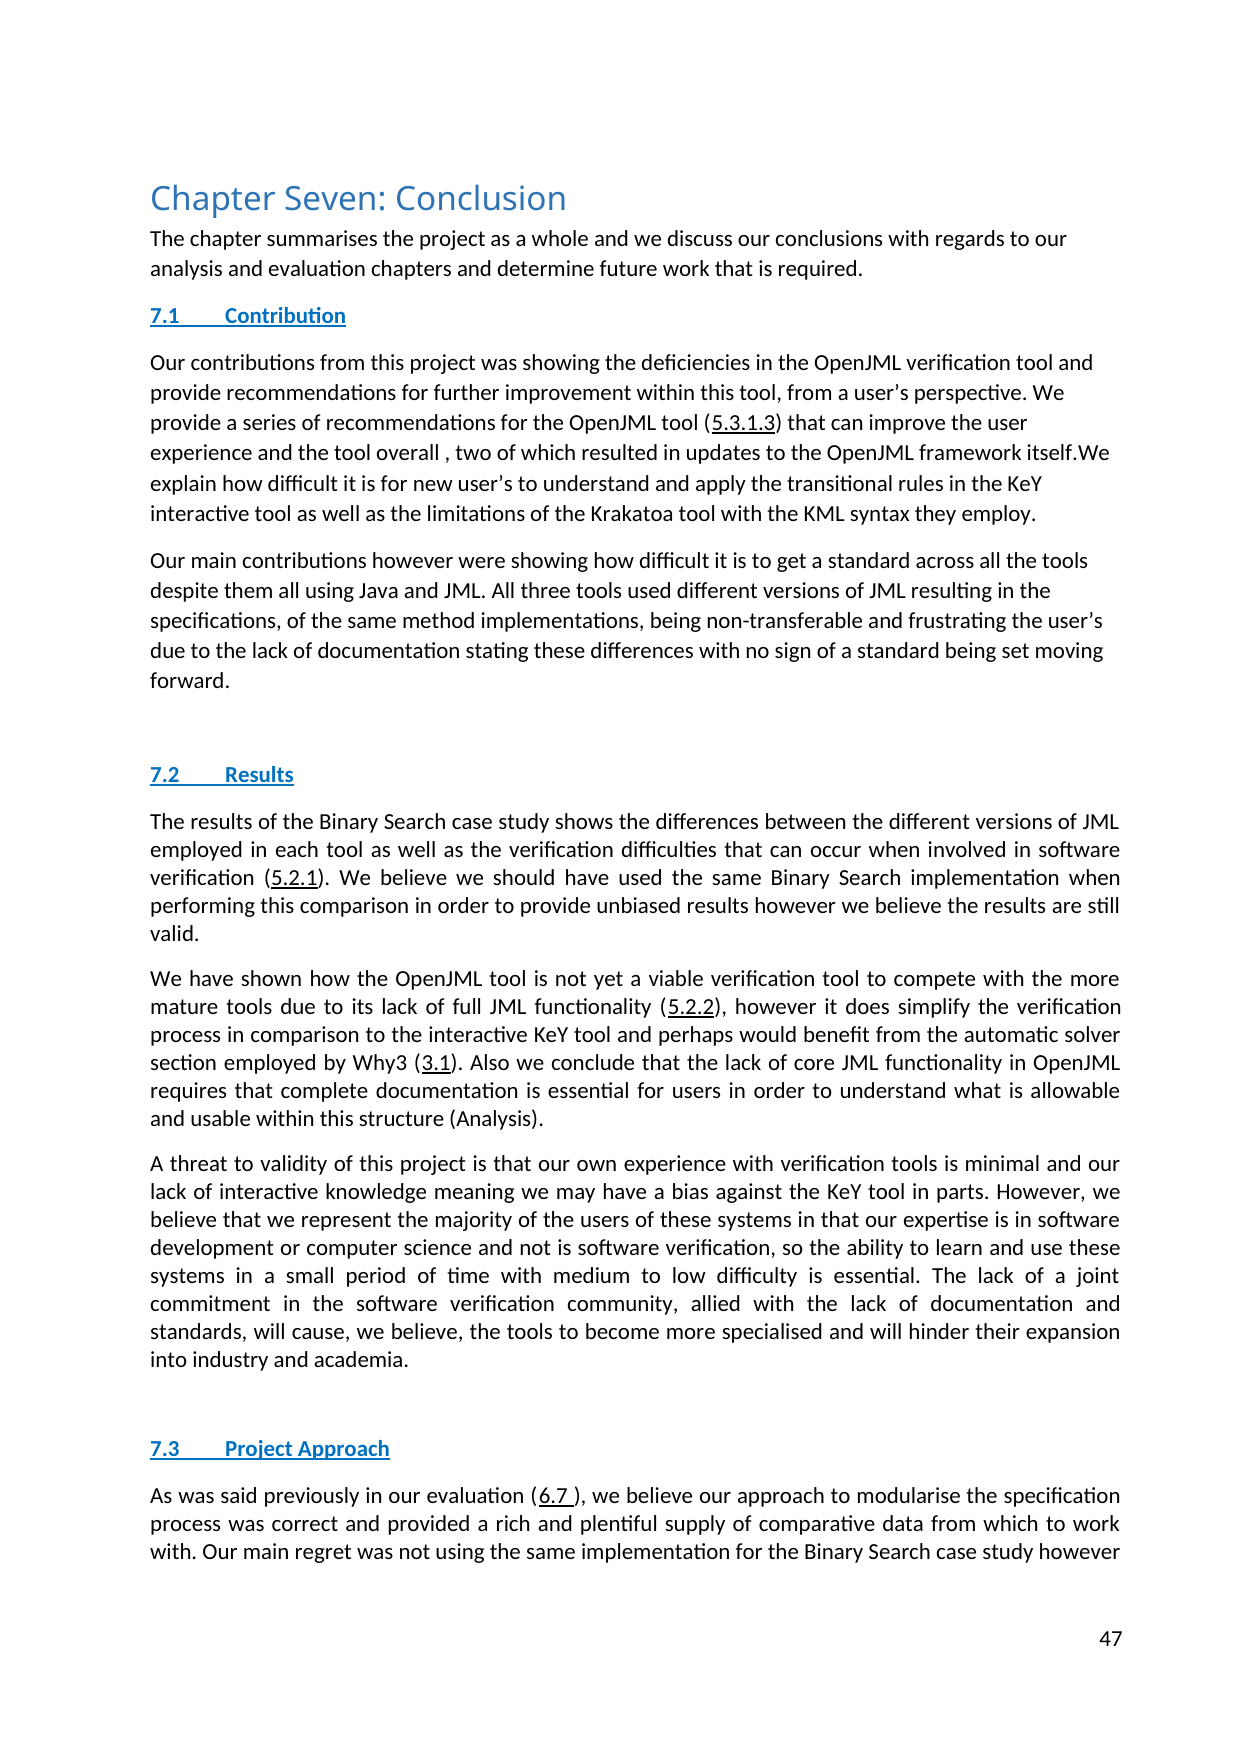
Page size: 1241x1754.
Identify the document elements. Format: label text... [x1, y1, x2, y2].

subtitle Chapter Seven: Conclusion [150, 175, 1122, 220]
subtitle 7.3 Project Approach [150, 1434, 1122, 1462]
text We have shown how the OpenJML tool is not yet a viable verification tool to compete with the more mature tools due to its lack of full JML functionality (5.2.2), however it does simplify the verification process in comparison to the interactive KeY tool and perhaps would benefit from the automatic solver section employed by Why3 (3.1). Also we conclude that the lack of core JML functionality in OpenJML requires that complete documentation is essential for users in order to understand what is allowable and usable within this structure (Analysis). [150, 964, 1122, 1132]
subtitle 7.2 Results [150, 760, 1122, 788]
text The results of the Binary Search case study shows the differences between the different versions of JML employed in each tool as well as the verification difficulties that can occur when involved in software verification (5.2.1). We believe we should have used the same Binary Search implementation when performing this comparison in order to provide unbiased results however we believe the results are still valid. [150, 807, 1122, 947]
subtitle 7.1 Contribution [150, 301, 1122, 329]
text A threat to validity of this project is that our own experience with verification tools is minimal and our lack of interactive knowledge meaning we may have a bias against the KeY tool in parts. However, we believe that we represent the majority of the users of these systems in that our expertise is in software development or computer science and not is software verification, so the ability to learn and use these systems in a small period of time with medium to low difficulty is essential. The lack of a joint commitment in the software verification community, allied with the lack of documentation and standards, will cause, we believe, the tools to become more specialised and will hinder their expansion into industry and academia. [150, 1149, 1122, 1373]
text Our main contributions however were showing how difficult it is to get a standard across all the tools despite them all using Java and JML. All three tools used different versions of JML resulting in the specifications, of the same method implementations, being non-transferable and frustrating the user’s due to the lack of documentation stating these differences with no sign of a standard being set moving forward. [150, 546, 1122, 695]
text The chapter summarises the project as a whole and we discuss our conclusions with regards to our analysis and evaluation chapters and determine future work that is required. [150, 224, 1122, 282]
text Our contributions from this project was showing the deficiencies in the OpenJML verification tool and provide recommendations for further improvement within this tool, from a user’s perspective. We provide a series of recommendations for the OpenJML tool (5.3.1.3) that can improve the user experience and the tool overall , two of which resulted in updates to the OpenJML framework itself.We explain how difficult it is for new user’s to understand and apply the transitional rules in the KeY interactive tool as well as the limitations of the Krakatoa tool with the KML syntax they employ. [150, 348, 1122, 527]
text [150, 1481, 1122, 1565]
